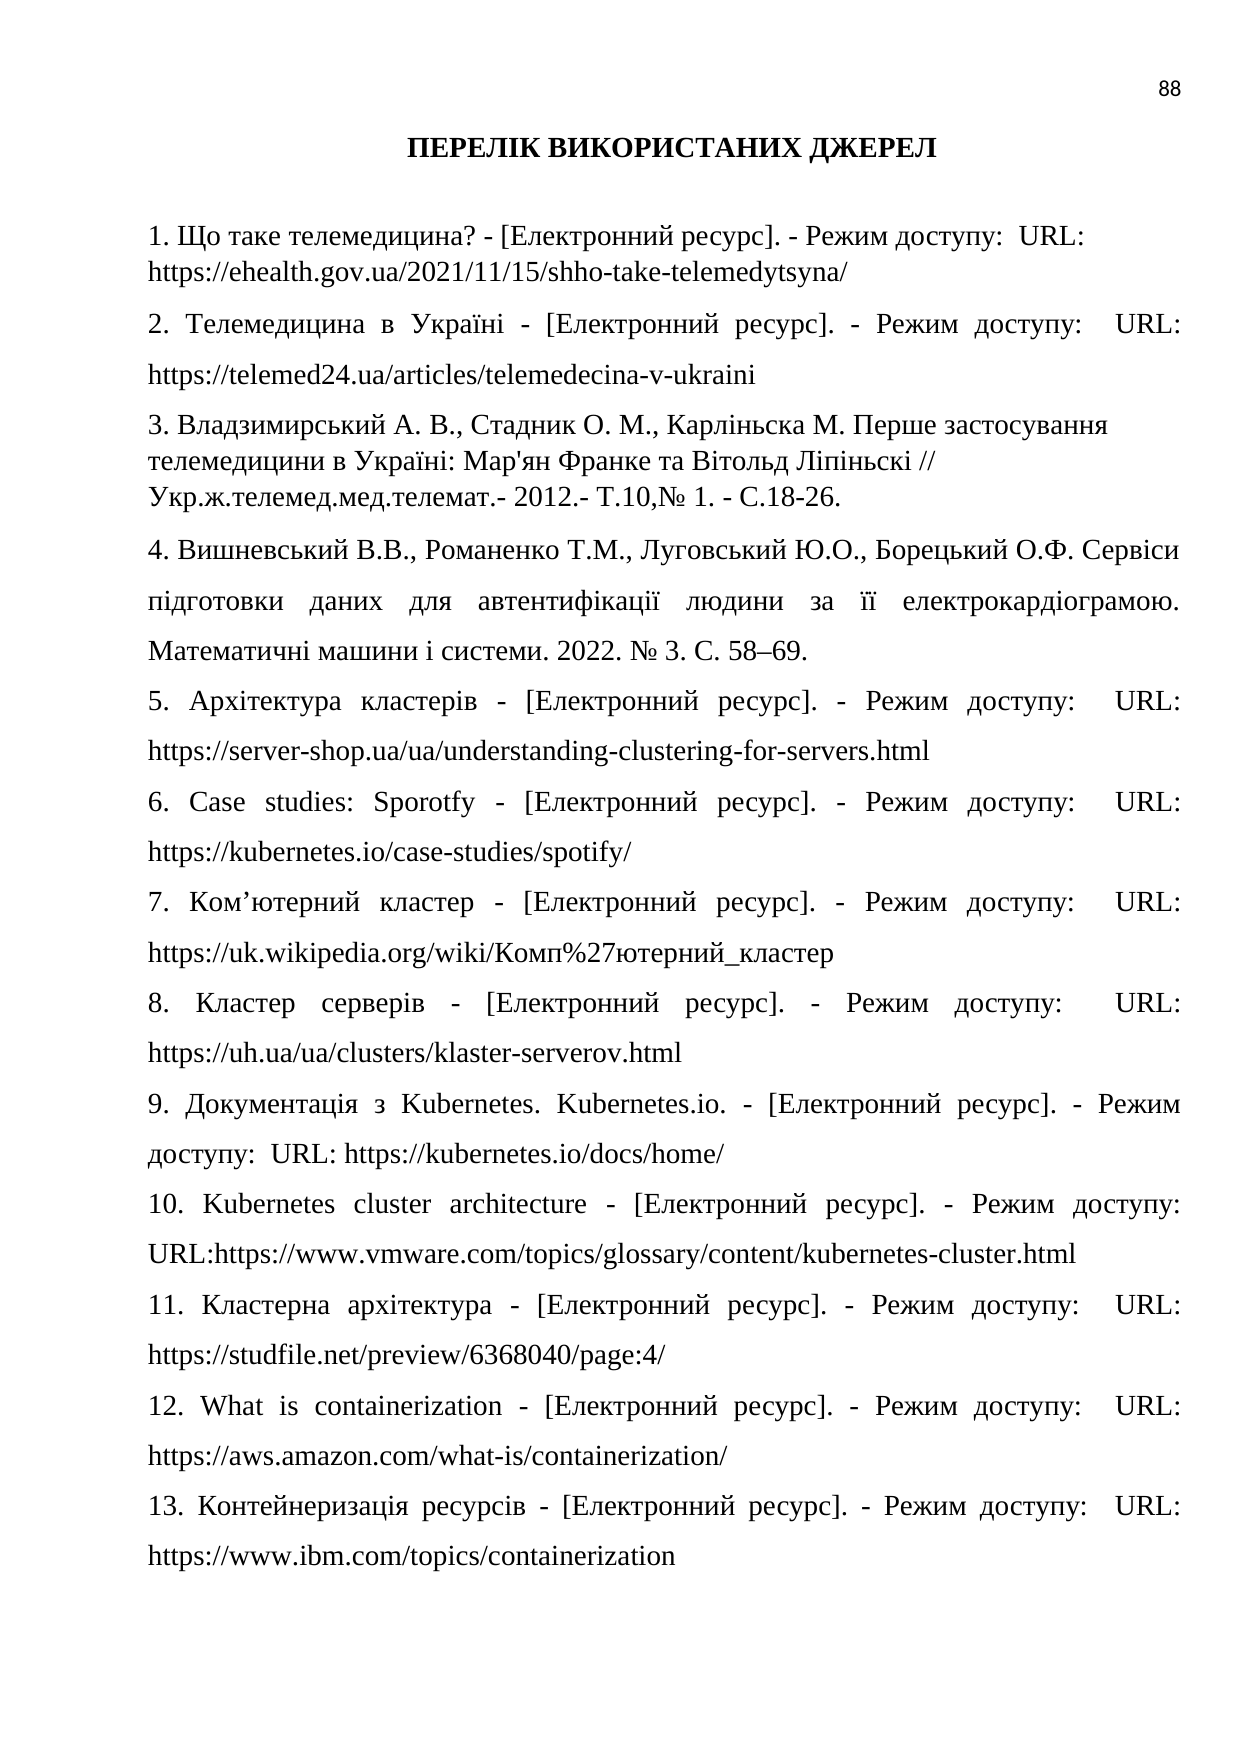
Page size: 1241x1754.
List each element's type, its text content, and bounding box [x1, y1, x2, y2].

text 3. Владзимирський А. В., Стадник О. М., Карліньска М. Перше застосування телемедицини в Україні: Мар'ян Франке та Вітольд Ліпіньскі // Укр.ж.телемед.мед.телемат.- 2012.- Т.10,№ 1. - С.18-26. [148, 407, 1181, 513]
text 5. Архітектура кластерів - [Електронний ресурс]. - Режим доступу: URL: https://server-shop.ua/ua/understanding-clustering-for-servers.html [148, 683, 1181, 767]
text 2. Телемедицина в Україні - [Електронний ресурс]. - Режим доступу: URL: https://telemed24.ua/articles/telemedecina-v-ukraini [148, 307, 1181, 390]
text 8. Кластер серверів - [Електронний ресурс]. - Режим доступу: URL: https://uh.ua/ua/clusters/klaster-serverov.html [148, 985, 1181, 1069]
text 7. Ком’ютерний кластер - [Електронний ресурс]. - Режим доступу: URL: https://uk.wikipedia.org/wiki/Комп%27ютерний_кластер [148, 884, 1181, 968]
text 12. What is containerization - [Електронний ресурс]. - Режим доступу: URL: https://aws.amazon.com/what-is/containerization/ [148, 1388, 1181, 1471]
text 6. Case studies: Sporotfy - [Електронний ресурс]. - Режим доступу: URL: https://kubernetes.io/case-studies/spotify/ [148, 784, 1181, 868]
text 10. Kubernetes cluster architecture - [Електронний ресурс]. - Режим доступу: URL:https://www.vmware.com/topics/glossary/content/kubernetes-cluster.html [148, 1186, 1181, 1270]
subtitle ПЕРЕЛІК ВИКОРИСТАНИХ ДЖЕРЕЛ [163, 130, 1181, 163]
text 13. Контейнеризація ресурсів - [Електронний ресурс]. - Режим доступу: URL: https://www.ibm.com/topics/containerization [148, 1488, 1181, 1572]
text 11. Кластерна архітектура - [Електронний ресурс]. - Режим доступу: URL: https://studfile.net/preview/6368040/page:4/ [148, 1287, 1181, 1371]
text 1. Що таке телемедицина? - [Електронний ресурс]. - Режим доступу: URL: https://ehealth.gov.ua/2021/11/15/shho-take-telemedytsyna/ [148, 218, 1181, 287]
text 4. Вишневський В.В., Романенко Т.М., Луговський Ю.О., Борецький О.Ф. Сервіси підготовки даних для автентифікації людини за її електрокардіограмою. Математичні машини і системи. 2022. № 3. С. 58–69. [148, 532, 1181, 666]
text 9. Документація з Kubernetes. Kubernetes.io. - [Електронний ресурс]. - Режим доступу: URL: https://kubernetes.io/docs/home/ [148, 1086, 1181, 1169]
